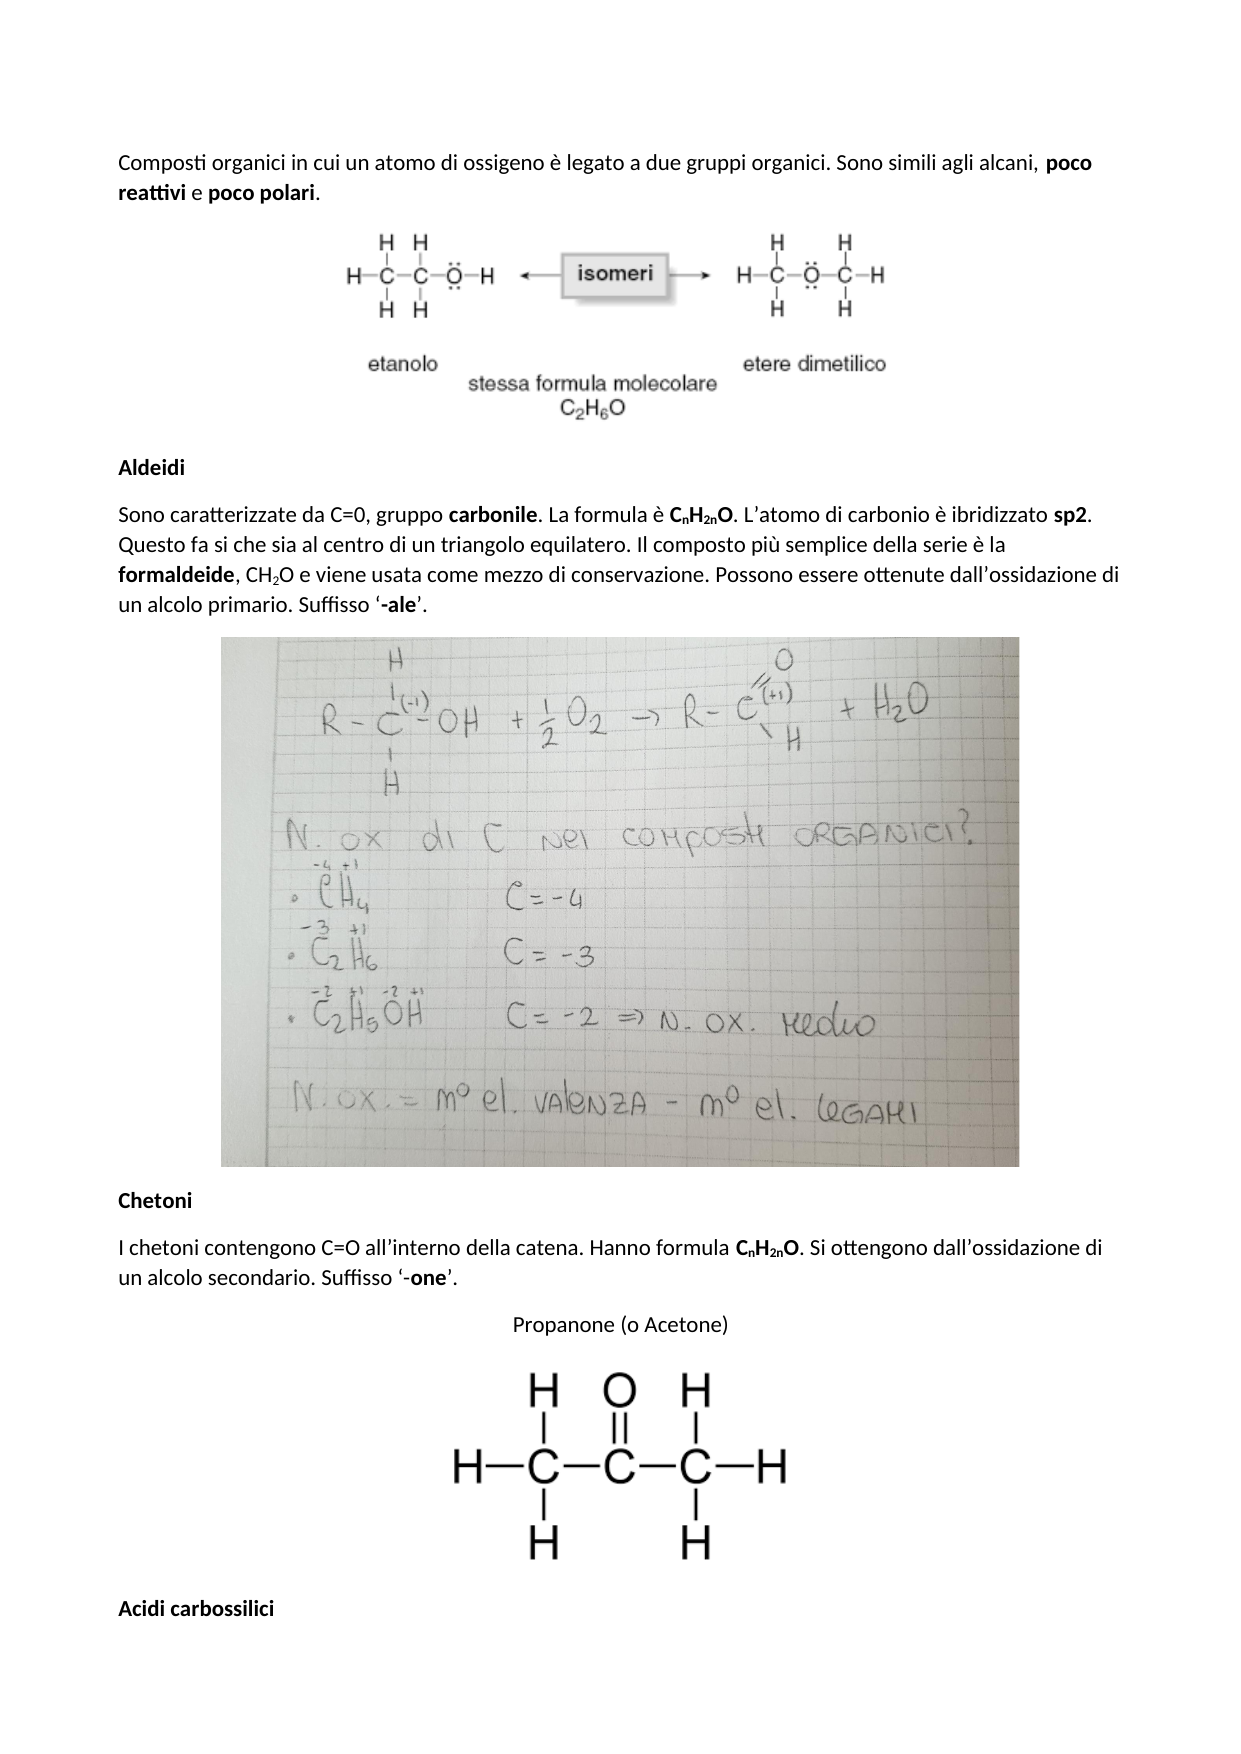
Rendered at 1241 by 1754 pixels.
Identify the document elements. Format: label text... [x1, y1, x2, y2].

picture [327, 224, 914, 434]
text Propanone (o Acetone) [118, 1310, 1122, 1338]
text Sono caratterizzate da C=0, gruppo carbonile. La formula è CnH2nO. L’atomo di carbonio è ibridizzato sp2. Questo fa si che sia al centro di un triangolo equilatero. Il composto più semplice della serie è la formaldeide, CH2O e viene usata come mezzo di conservazione. Possono essere ottenute dall’ossidazione di un alcolo primario. Suffisso ‘-ale’. [118, 500, 1122, 618]
picture [221, 637, 1020, 1167]
text Aldeidi [118, 453, 1122, 481]
picture [438, 1356, 802, 1576]
text Composti organici in cui un atomo di ossigeno è legato a due gruppi organici. Sono simili agli alcani, poco reattivi e poco polari. [118, 148, 1122, 206]
text I chetoni contengono C=O all’interno della catena. Hanno formula CnH2nO. Si ottengono dall’ossidazione di un alcolo secondario. Suffisso ‘-one’. [118, 1233, 1122, 1291]
text Chetoni [118, 1186, 1122, 1214]
text Acidi carbossilici [118, 1594, 1122, 1622]
